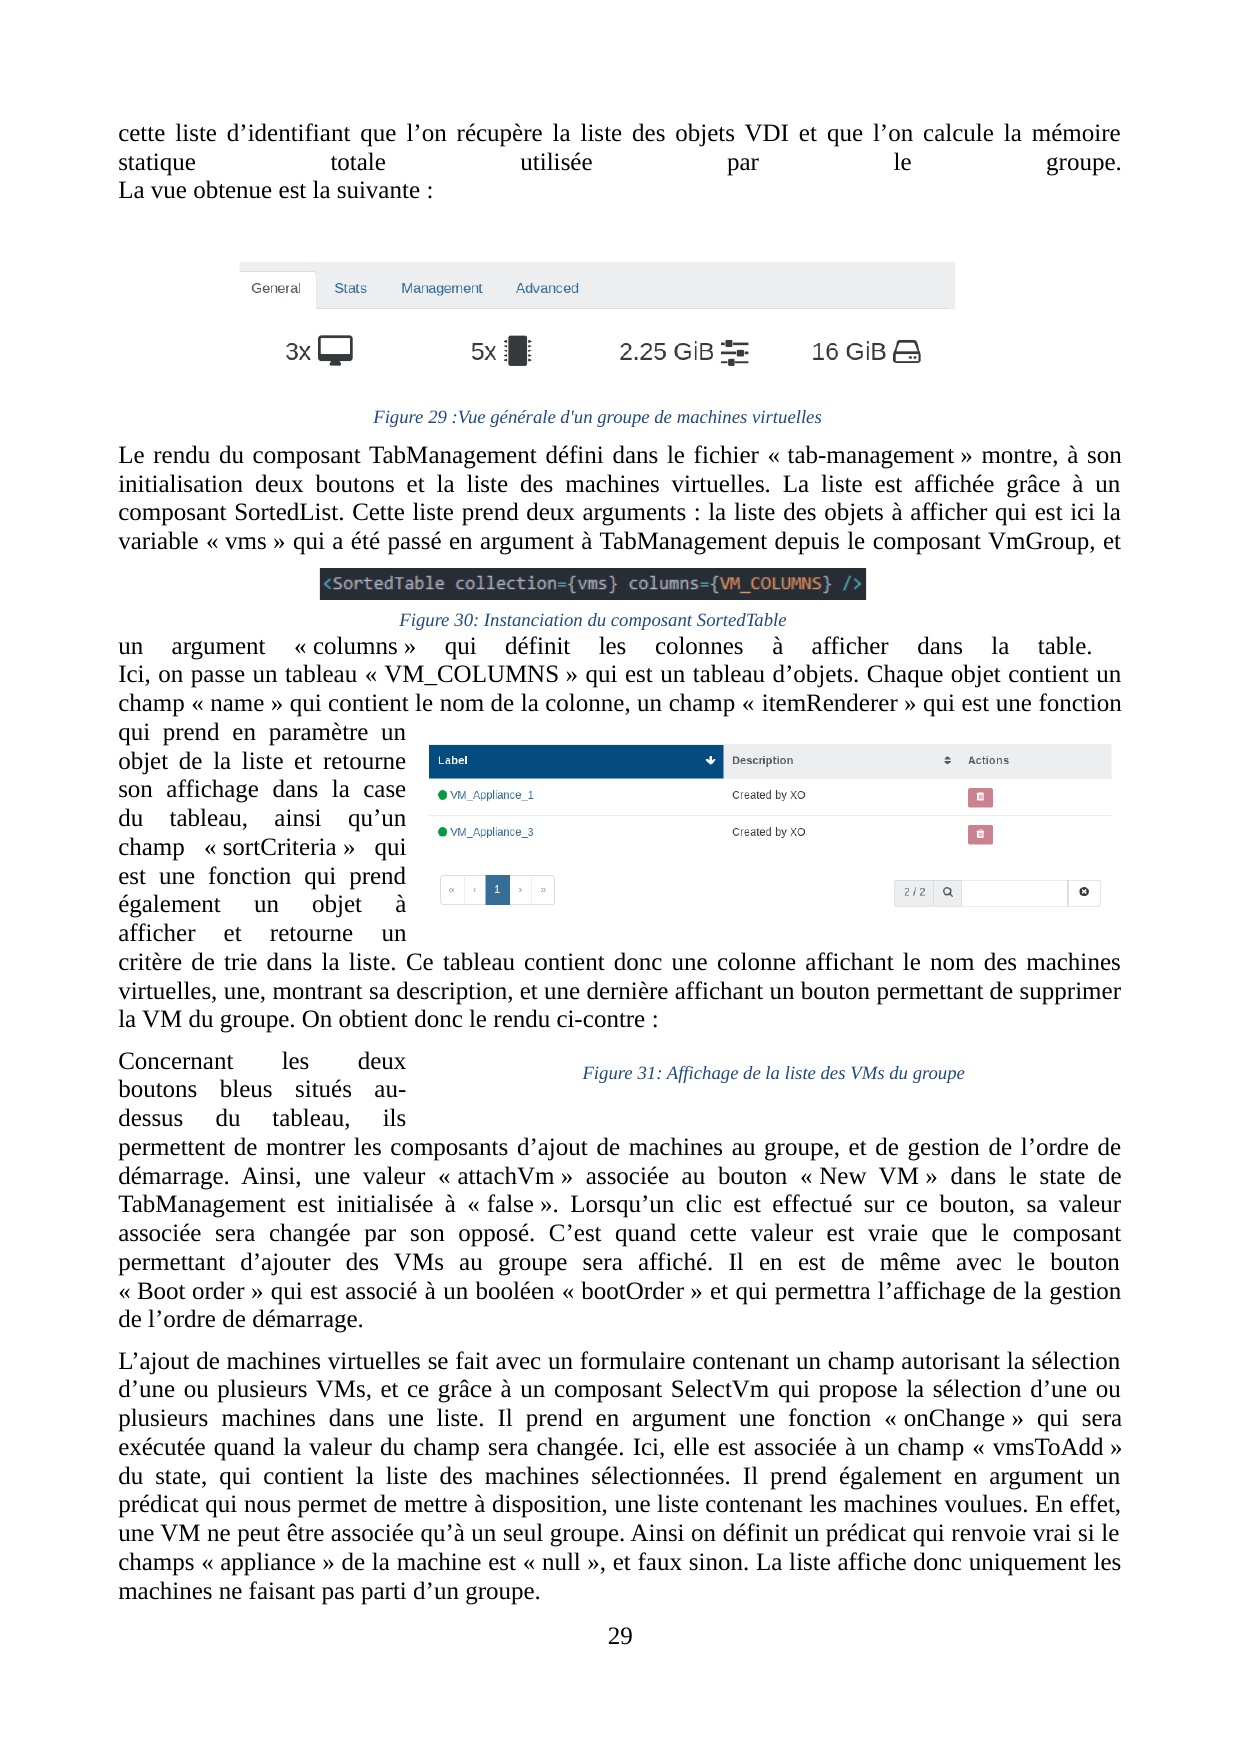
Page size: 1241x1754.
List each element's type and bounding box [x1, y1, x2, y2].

picture [425, 734, 1122, 925]
picture [239, 262, 956, 397]
picture [319, 568, 867, 600]
